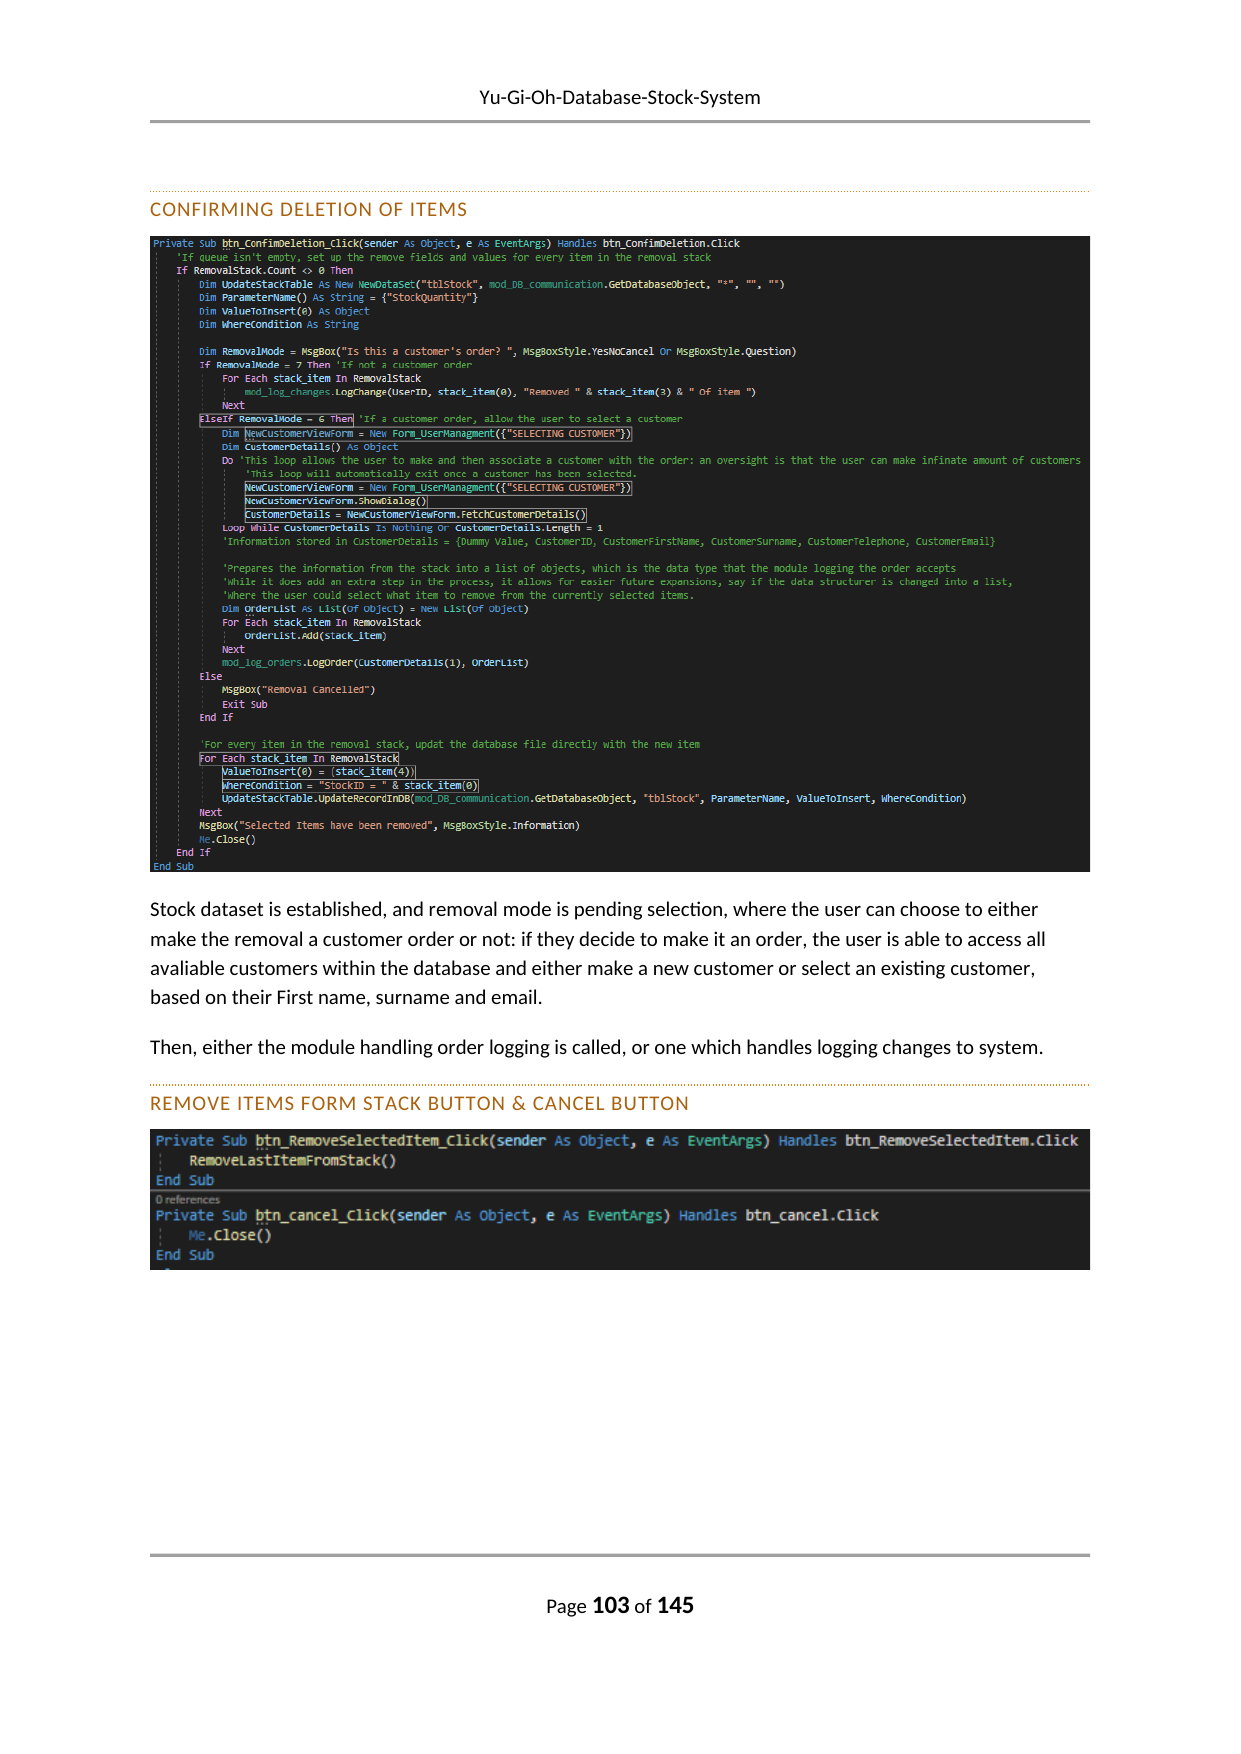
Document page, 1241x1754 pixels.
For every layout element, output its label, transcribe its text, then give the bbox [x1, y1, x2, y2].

picture [150, 1129, 1091, 1270]
picture [150, 236, 1091, 872]
subtitle Confirming deletion of items [150, 191, 1090, 222]
text Stock dataset is established, and removal mode is pending selection, where the user can choose to either make the removal a customer order or not: if they decide to make it an order, the user is able to access all avaliable customers within the database and either make a new customer or select an existing customer, based on their First name, surname and email. [150, 897, 1090, 1009]
text Then, either the module handling order logging is called, or one which handles logging changes to system. [150, 1034, 1090, 1059]
subtitle Remove items form stack button & cancel button [150, 1084, 1090, 1115]
